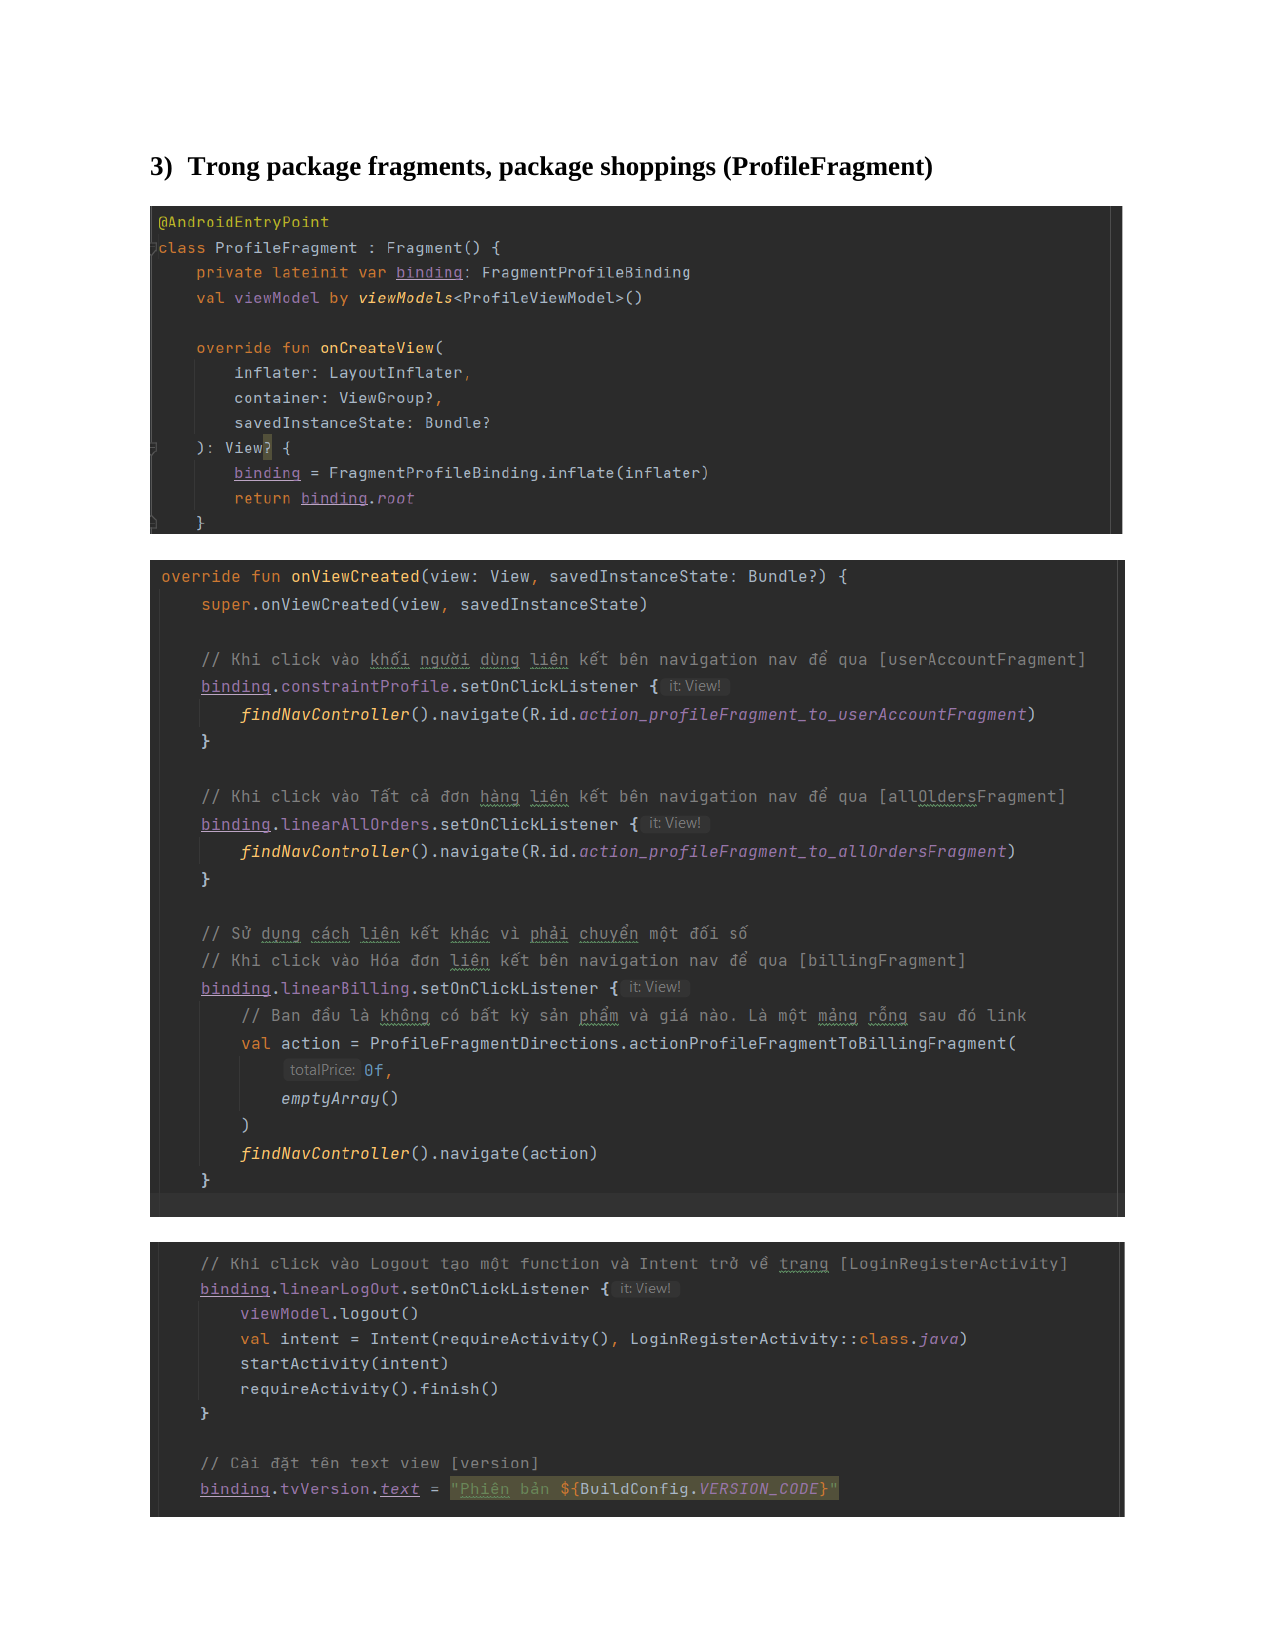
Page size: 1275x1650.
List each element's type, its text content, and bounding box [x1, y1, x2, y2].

picture [150, 1242, 1125, 1517]
picture [150, 560, 1125, 1217]
list Trong package fragments, package shoppings (ProfileFragment) [150, 150, 1153, 181]
picture [150, 206, 1123, 534]
